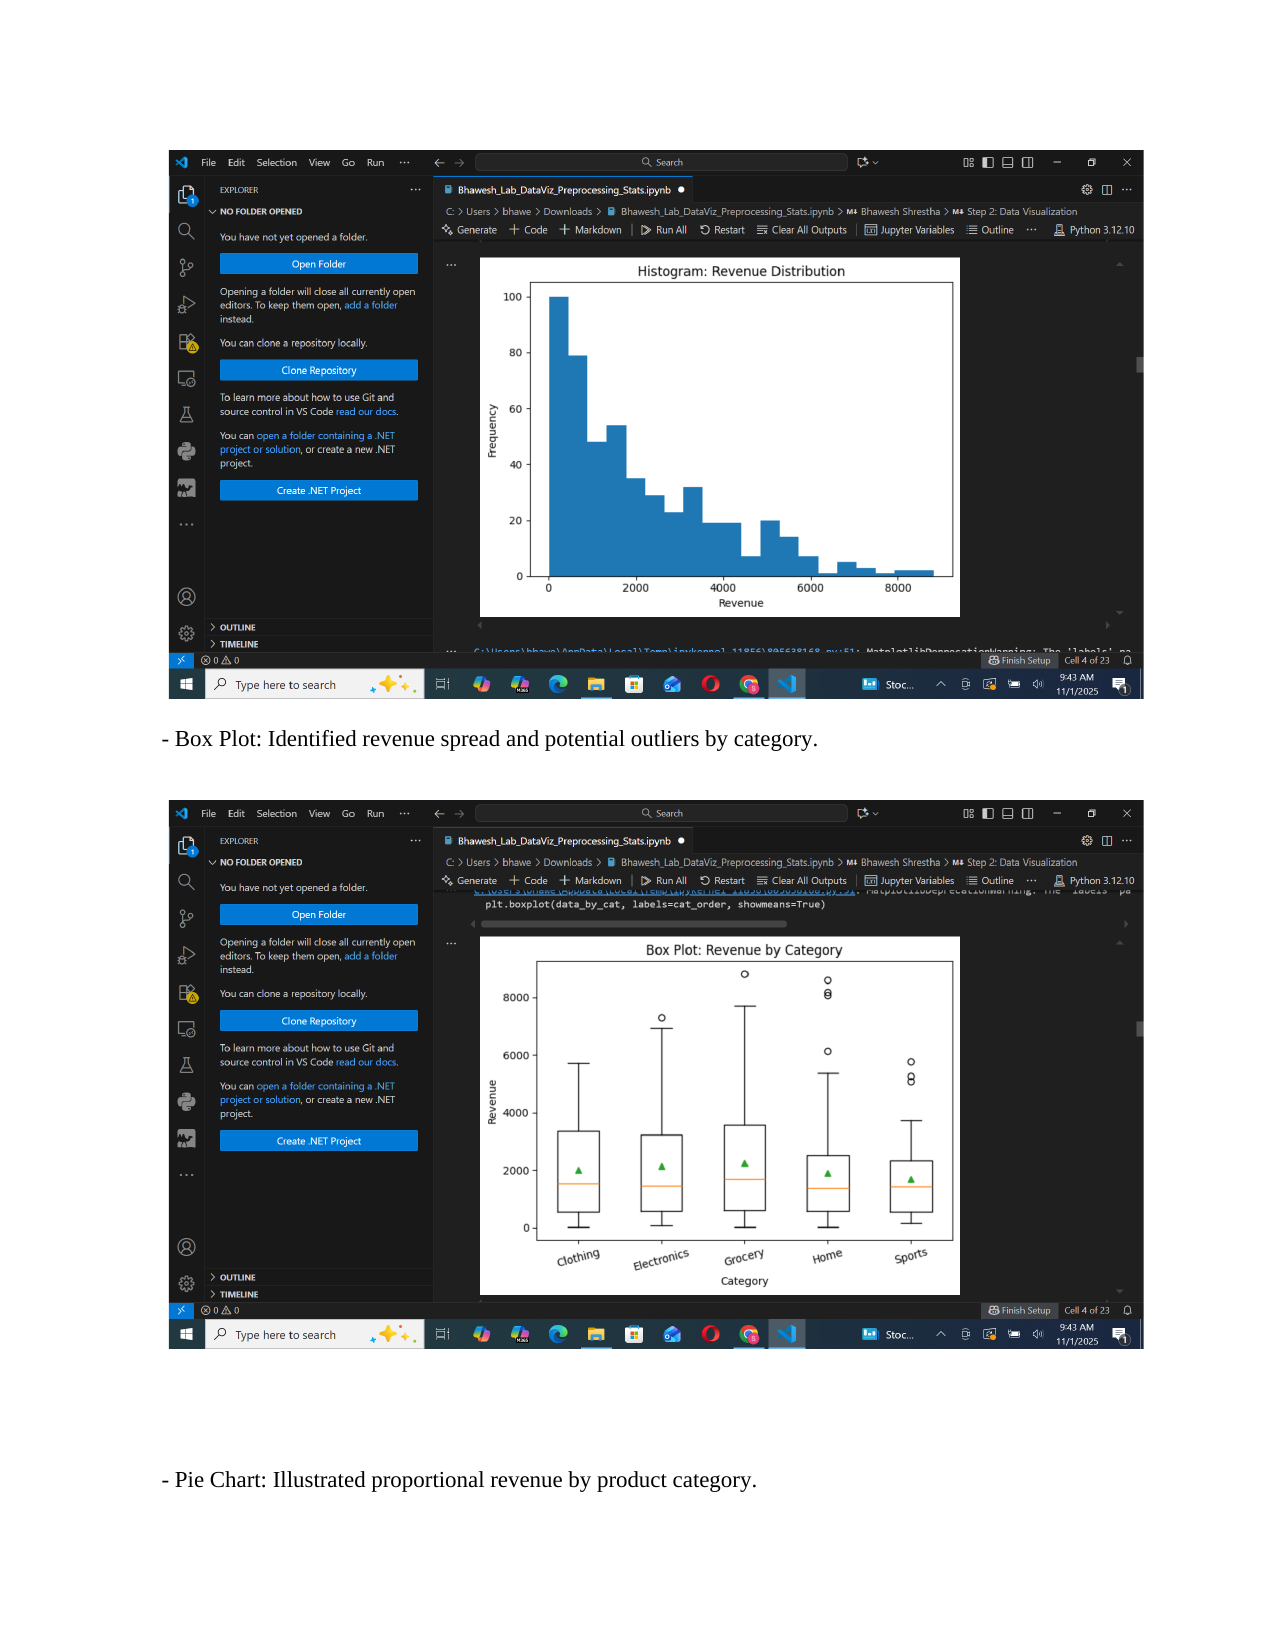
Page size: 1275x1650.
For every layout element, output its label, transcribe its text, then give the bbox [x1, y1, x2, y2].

text - Pie Chart: Illustrated proportional revenue by product category. [150, 1406, 1125, 1493]
text - Box Plot: Identified revenue spread and potential outliers by category. [150, 150, 1125, 751]
